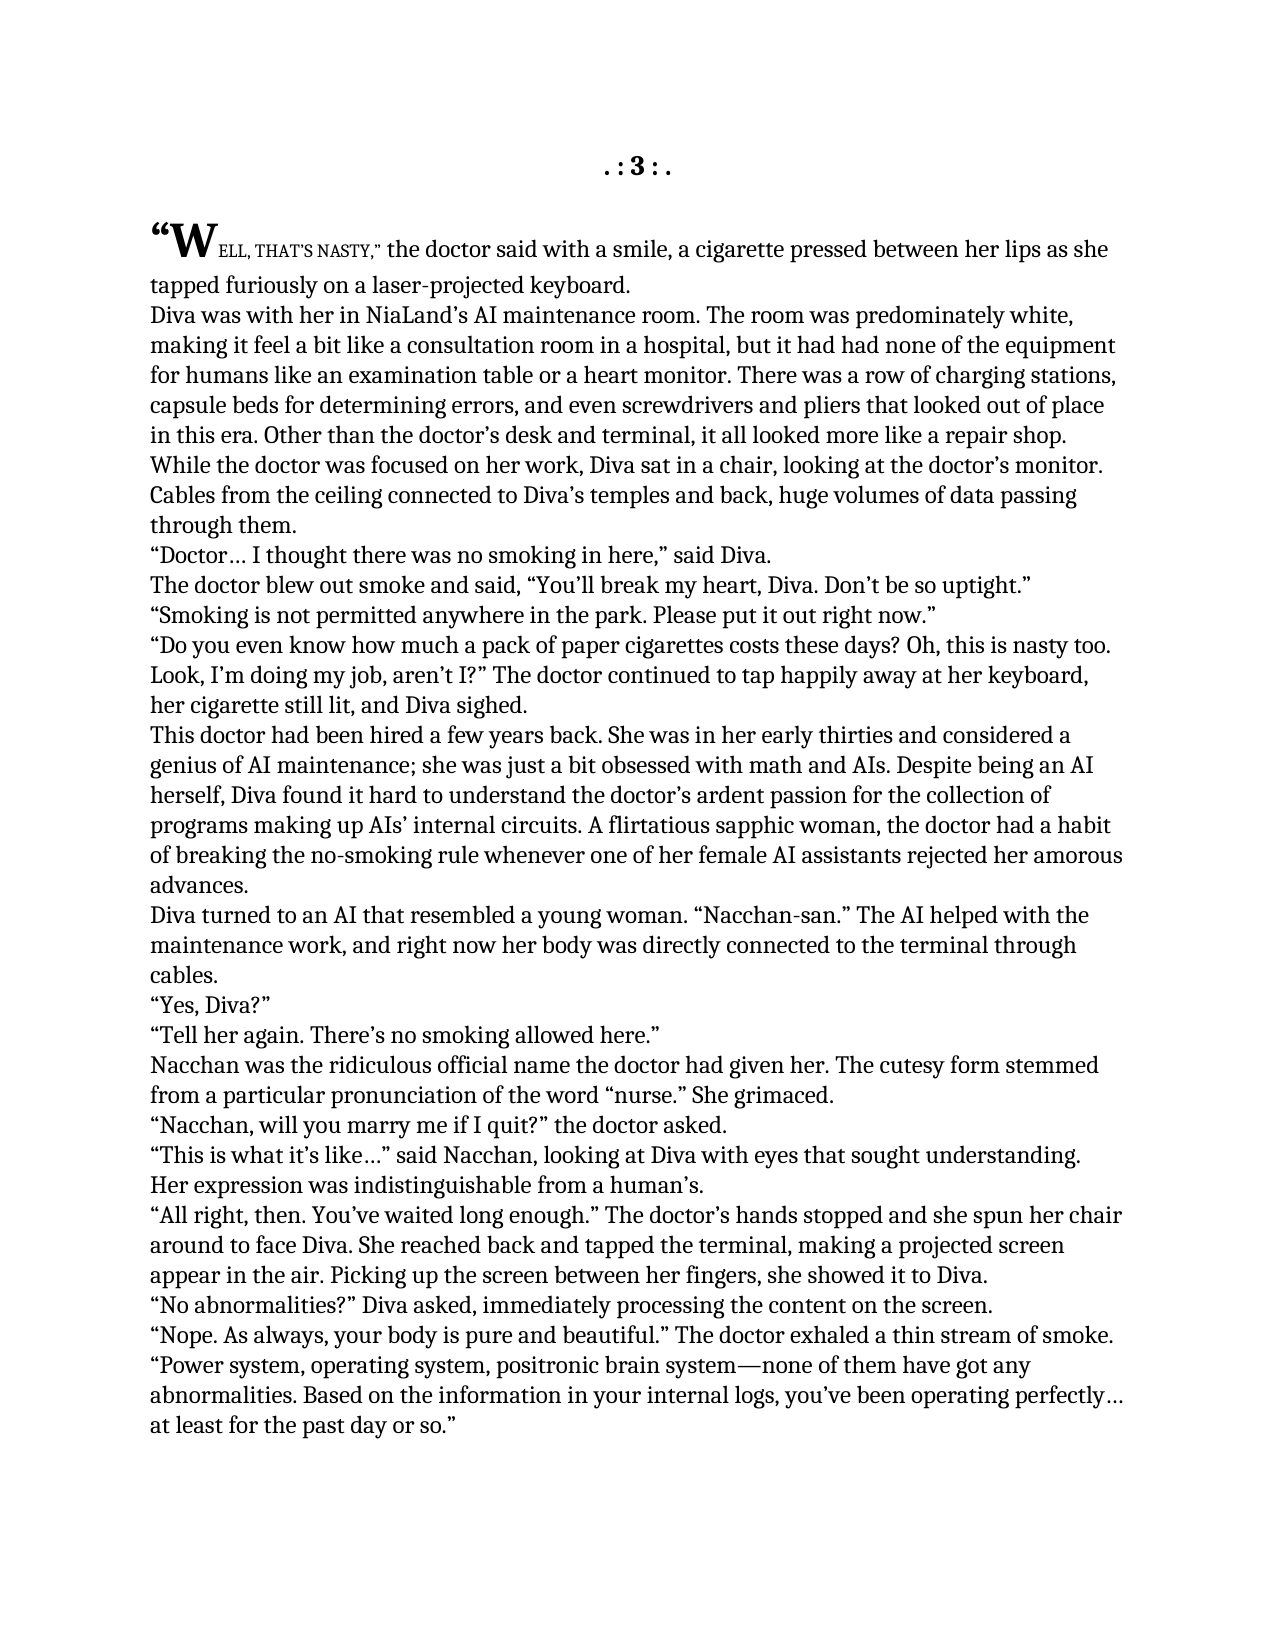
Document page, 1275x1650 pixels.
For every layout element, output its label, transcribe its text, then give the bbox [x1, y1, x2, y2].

text “Do you even know how much a pack of paper cigarettes costs these days? Oh, this is nasty too. Look, I’m doing my job, aren’t I?” The doctor continued to tap happily away at her keyboard, her cigarette still lit, and Diva sighed. [150, 630, 1125, 720]
text “Nacchan, will you marry me if I quit?” the doctor asked. [150, 1110, 1125, 1140]
text Diva was with her in NiaLand’s AI maintenance room. The room was predominately white, making it feel a bit like a consultation room in a hospital, but it had had none of the equipment for humans like an examination table or a heart monitor. There was a row of charging stations, capsule beds for determining errors, and even screwdrivers and pliers that looked out of place in this era. Other than the doctor’s desk and terminal, it all looked more like a repair shop. [150, 300, 1125, 450]
text “Nope. As always, your body is pure and beautiful.” The doctor exhaled a thin stream of smoke. “Power system, operating system, positronic brain system—none of them have got any abnormalities. Based on the information in your internal logs, you’ve been operating perfectly…at least for the past day or so.” [150, 1320, 1125, 1440]
text While the doctor was focused on her work, Diva sat in a chair, looking at the doctor’s monitor. Cables from the ceiling connected to Diva’s temples and back, huge volumes of data passing through them. [150, 450, 1125, 540]
text . : 3 : . [150, 150, 1125, 182]
text This doctor had been hired a few years back. She was in her early thirties and considered a genius of AI maintenance; she was just a bit obsessed with math and AIs. Despite being an AI herself, Diva found it hard to understand the doctor’s ardent passion for the collection of programs making up AIs’ internal circuits. A flirtatious sapphic woman, the doctor had a habit of breaking the no-smoking rule whenever one of her female AI assistants rejected her amorous advances. [150, 720, 1125, 900]
text “WELL, THAT’S NASTY,” the doctor said with a smile, a cigarette pressed between her lips as she tapped furiously on a laser-projected keyboard. [150, 212, 1125, 300]
text “Yes, Diva?” [150, 990, 1125, 1020]
text “No abnormalities?” Diva asked, immediately processing the content on the screen. [150, 1290, 1125, 1320]
text “Tell her again. There’s no smoking allowed here.” [150, 1020, 1125, 1050]
text “Doctor… I thought there was no smoking in here,” said Diva. [150, 540, 1125, 570]
text “This is what it’s like…” said Nacchan, looking at Diva with eyes that sought understanding. Her expression was indistinguishable from a human’s. [150, 1140, 1125, 1200]
text “Smoking is not permitted anywhere in the park. Please put it out right now.” [150, 600, 1125, 630]
text “All right, then. You’ve waited long enough.” The doctor’s hands stopped and she spun her chair around to face Diva. She reached back and tapped the terminal, making a projected screen appear in the air. Picking up the screen between her fingers, she showed it to Diva. [150, 1200, 1125, 1290]
text Diva turned to an AI that resembled a young woman. “Nacchan-san.” The AI helped with the maintenance work, and right now her body was directly connected to the terminal through cables. [150, 900, 1125, 990]
text The doctor blew out smoke and said, “You’ll break my heart, Diva. Don’t be so uptight.” [150, 570, 1125, 600]
text Nacchan was the ridiculous official name the doctor had given her. The cutesy form stemmed from a particular pronunciation of the word “nurse.” She grimaced. [150, 1050, 1125, 1110]
